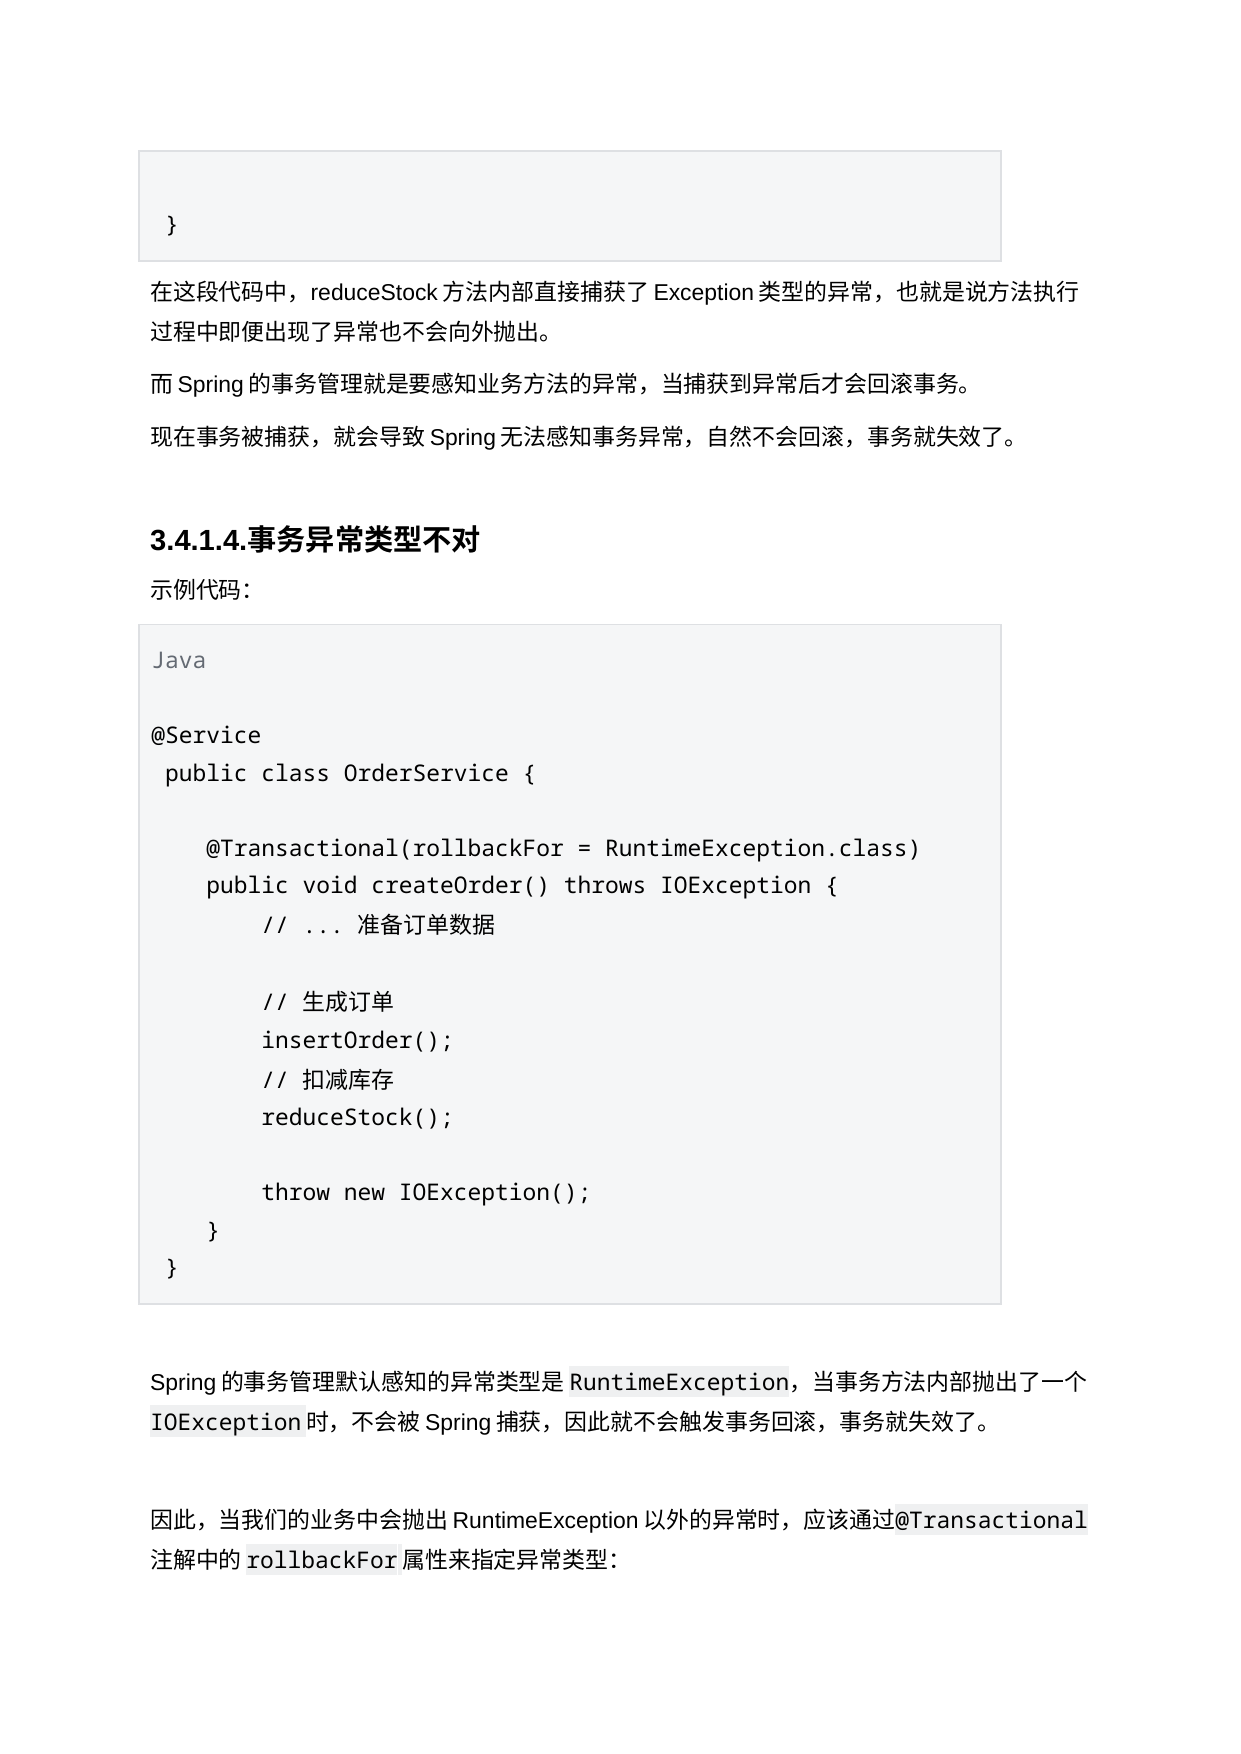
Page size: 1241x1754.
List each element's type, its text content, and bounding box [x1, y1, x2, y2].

text 现在事务被捕获，就会导致Spring无法感知事务异常，自然不会回滚，事务就失效了。 [150, 418, 1090, 452]
text 在这段代码中，reduceStock方法内部直接捕获了Exception类型的异常，也就是说方法执行过程中即便出现了异常也不会向外抛出。 [150, 274, 1090, 347]
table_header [140, 152, 1000, 260]
table_header Java @Service public class OrderService { @Transactional(rollbackFor = RuntimeException.class) public void createOrder() throws IOException { // ... 准备订单数据 // 生成订单 insertOrder(); // 扣减库存 reduceStock(); throw new IOException(); } } [140, 625, 1000, 1303]
text 而Spring的事务管理就是要感知业务方法的异常，当捕获到异常后才会回滚事务。 [150, 366, 1090, 399]
text 示例代码： [150, 571, 1090, 605]
text Spring的事务管理默认感知的异常类型是RuntimeException，当事务方法内部抛出了一个IOException时，不会被Spring捕获，因此就不会触发事务回滚，事务就失效了。 [150, 1363, 1090, 1437]
text 因此，当我们的业务中会抛出RuntimeException以外的异常时，应该通过@Transactional注解中的rollbackFor属性来指定异常类型： [150, 1502, 1090, 1575]
